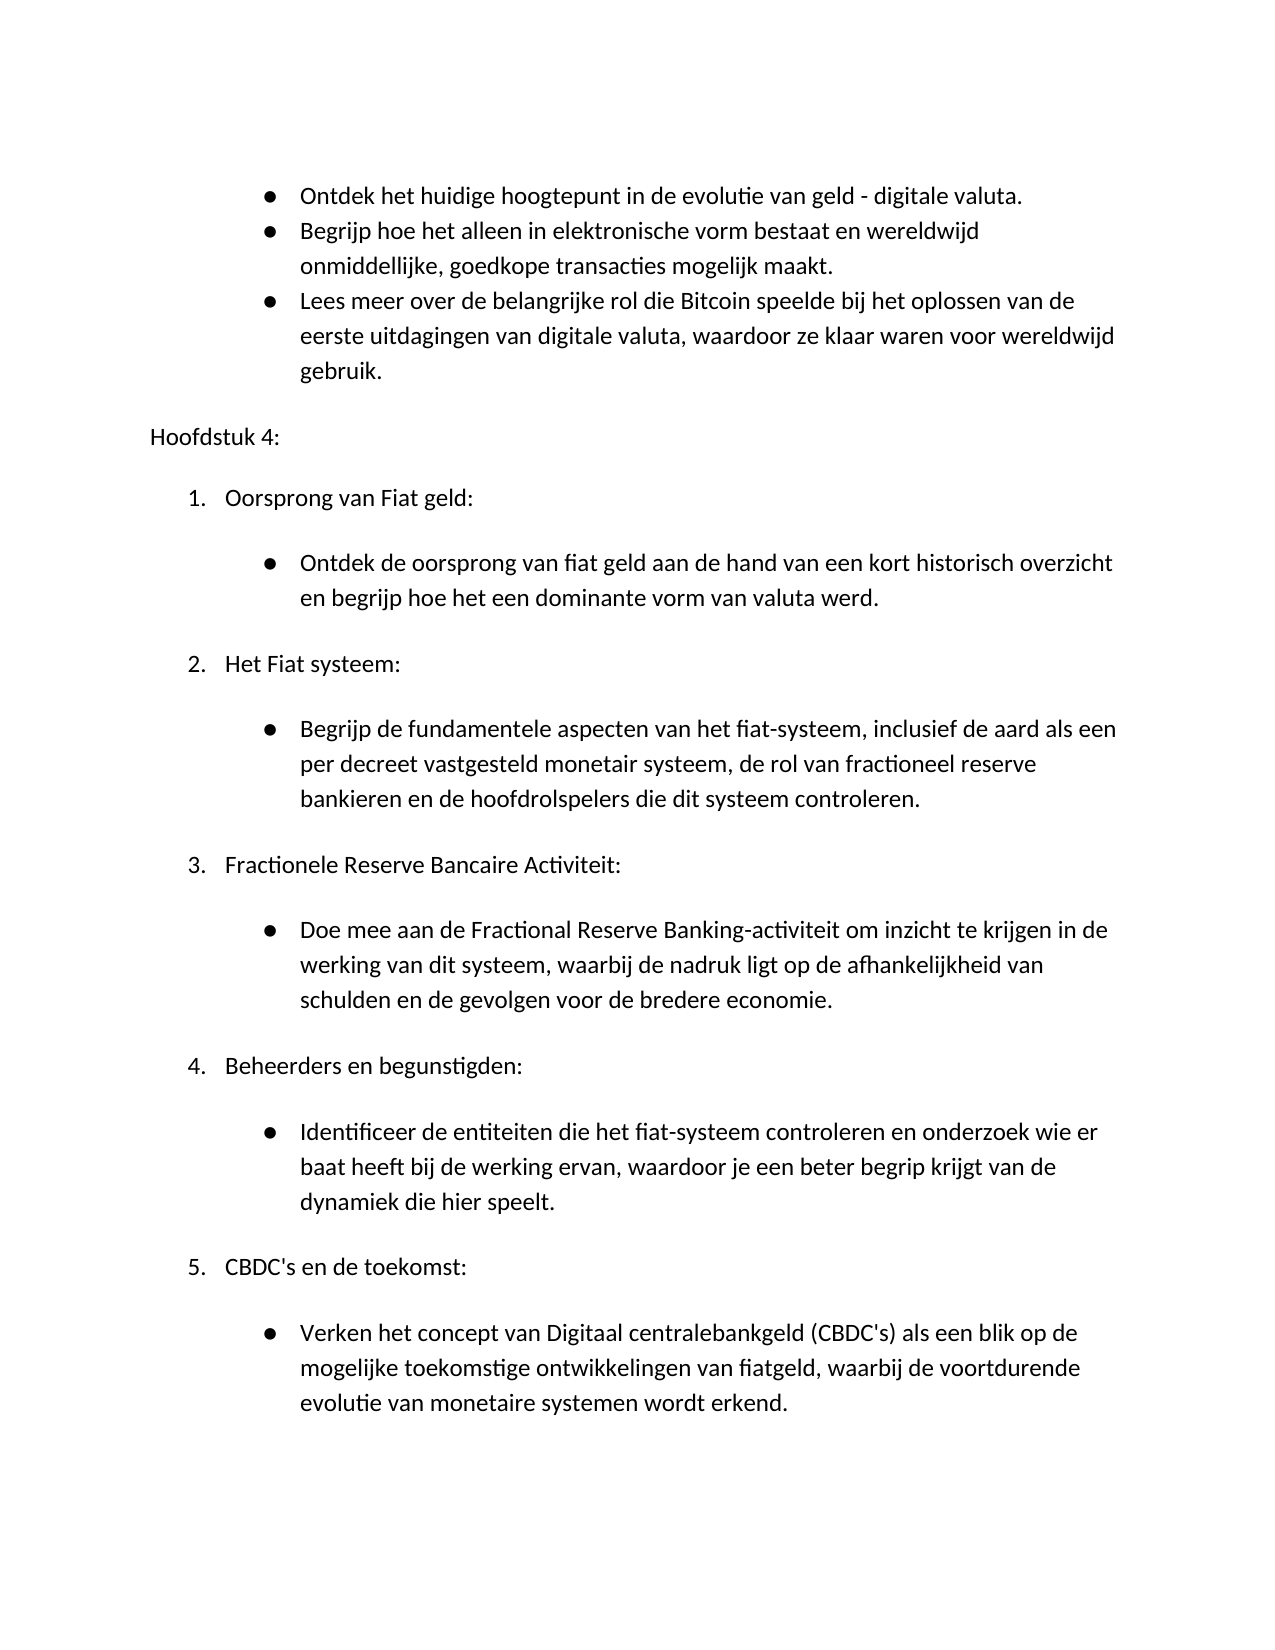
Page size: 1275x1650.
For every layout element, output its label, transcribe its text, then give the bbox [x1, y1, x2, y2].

list Ontdek de oorsprong van fiat geld aan de hand van een kort historisch overzicht en begrijp hoe het een dominante vorm van valuta werd. [262, 548, 1125, 613]
list Oorsprong van Fiat geld: [187, 482, 1125, 513]
list Beheerders en begunstigden: [187, 1050, 1125, 1081]
list Identificeer de entiteiten die het fiat-systeem controleren en onderzoek wie er baat heeft bij de werking ervan, waardoor je een beter begrip krijgt van de dynamiek die hier speelt. [262, 1116, 1125, 1216]
list Begrijp de fundamentele aspecten van het fiat-systeem, inclusief de aard als een per decreet vastgesteld monetair systeem, de rol van fractioneel reserve bankieren en de hoofdrolspelers die dit systeem controleren. [262, 714, 1125, 814]
list Begrijp hoe het alleen in elektronische vorm bestaat en wereldwijd onmiddellijke, goedkope transacties mogelijk maakt. [262, 216, 1125, 281]
list Het Fiat systeem: [187, 648, 1125, 679]
text Hoofdstuk 4: [150, 421, 1125, 452]
list Doe mee aan de Fractional Reserve Banking-activiteit om inzicht te krijgen in de werking van dit systeem, waarbij de nadruk ligt op de afhankelijkheid van schulden en de gevolgen voor de bredere economie. [262, 915, 1125, 1015]
list Lees meer over de belangrijke rol die Bitcoin speelde bij het oplossen van de eerste uitdagingen van digitale valuta, waardoor ze klaar waren voor wereldwijd gebruik. [262, 286, 1125, 386]
list CBDC's en de toekomst: [187, 1251, 1125, 1282]
list Verken het concept van Digitaal centralebankgeld (CBDC's) als een blik op de mogelijke toekomstige ontwikkelingen van fiatgeld, waarbij de voortdurende evolutie van monetaire systemen wordt erkend. [262, 1317, 1125, 1417]
list Ontdek het huidige hoogtepunt in de evolutie van geld - digitale valuta. [262, 181, 1125, 211]
list Fractionele Reserve Bancaire Activiteit: [187, 849, 1125, 880]
